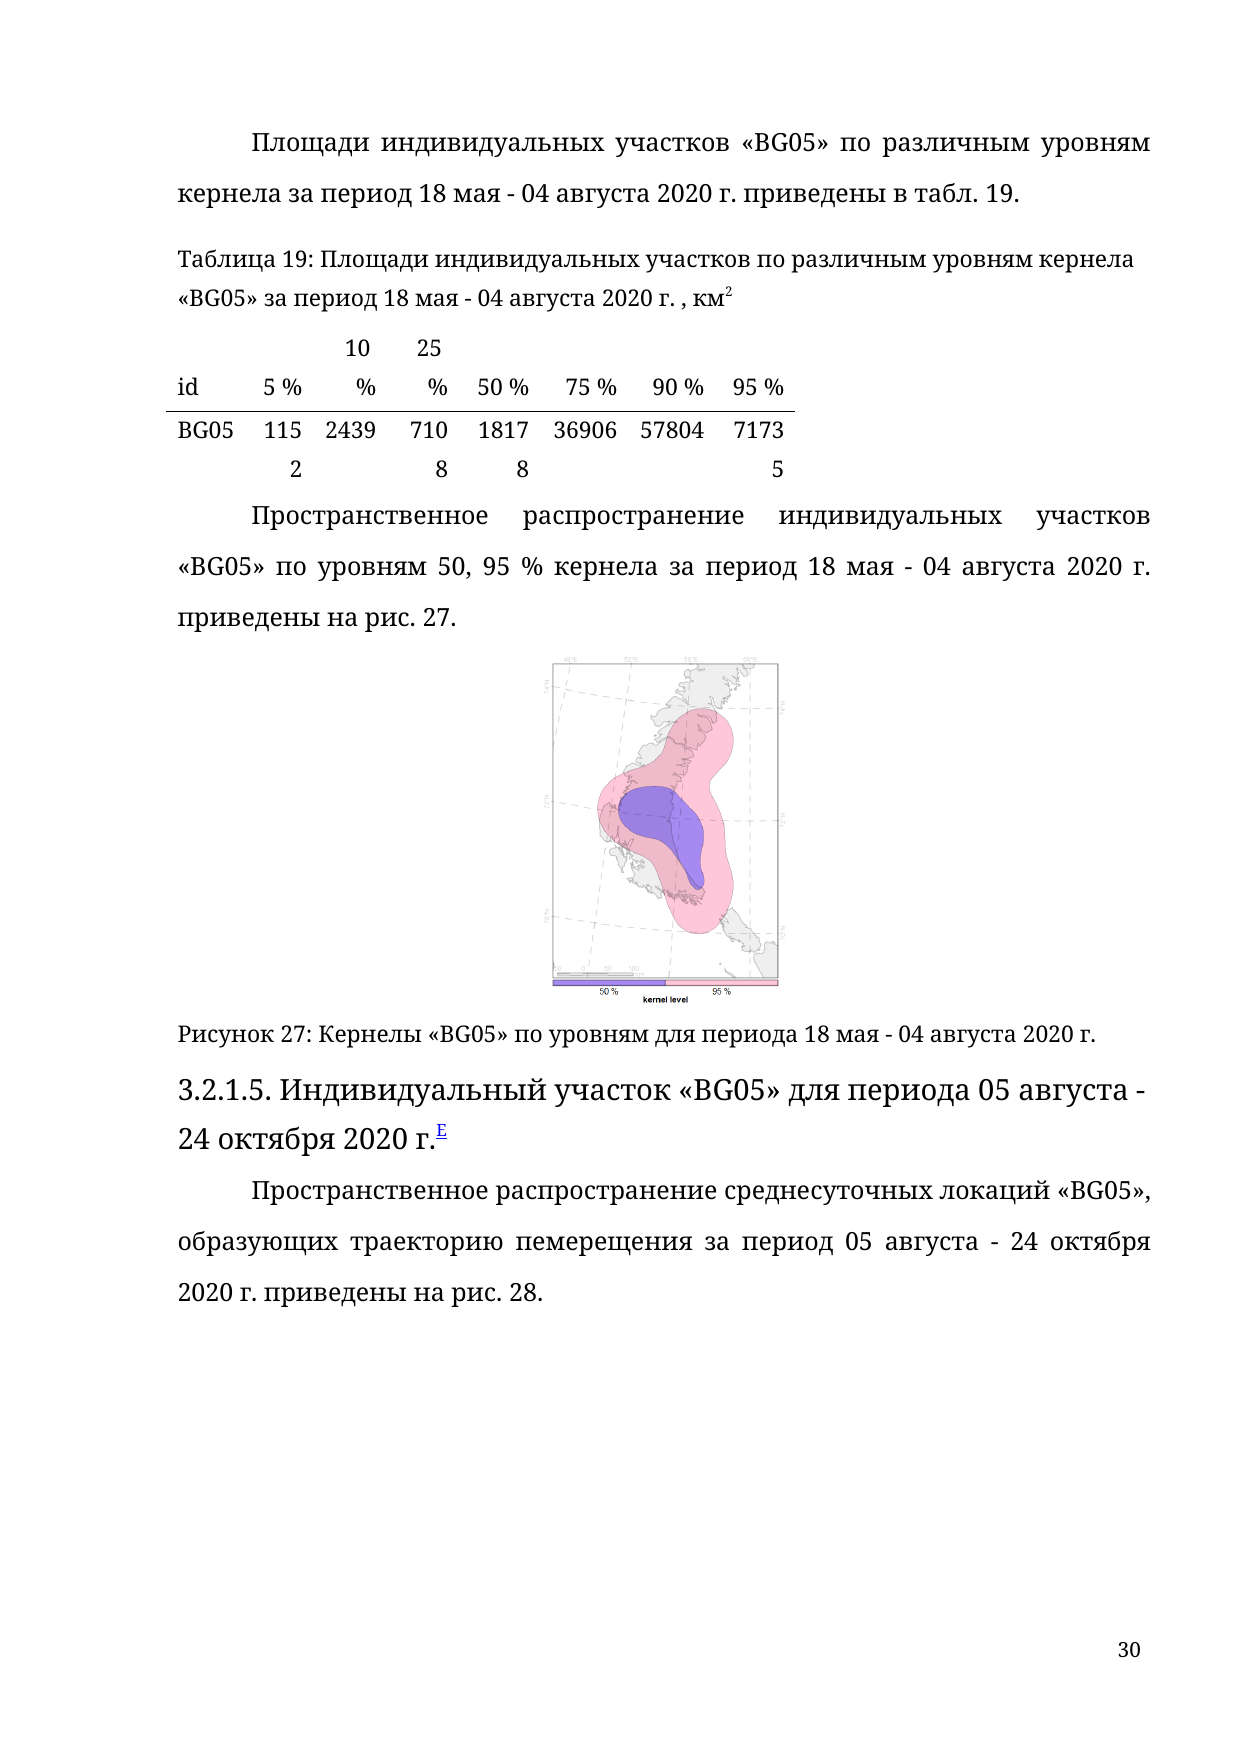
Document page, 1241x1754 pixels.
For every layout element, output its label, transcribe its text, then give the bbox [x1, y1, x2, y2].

table_header 25 % [387, 330, 459, 411]
table_header 10 % [313, 330, 387, 411]
table_cell 7108 [387, 412, 459, 493]
text Пространственное распространение среднесуточных локаций «BG05», образующих траекторию пемерещения за период 05 августа - 24 октября 2020 г. приведены на рис. 28. [177, 1172, 1152, 1308]
text Площади индивидуальных участков «BG05» по различным уровням кернела за период 18 мая - 04 августа 2020 г. приведены в табл. 19. [177, 124, 1152, 209]
table_header id [166, 330, 246, 411]
table_cell 36906 [540, 412, 628, 493]
table_header 90 % [628, 330, 715, 411]
table_header 75 % [540, 330, 628, 411]
table_header 50 % [459, 330, 540, 411]
picture [541, 654, 788, 1005]
table_cell 71735 [715, 412, 795, 493]
table_cell 1152 [246, 412, 313, 493]
table_cell 2439 [313, 412, 387, 493]
text Рисунок 27: Кернелы «BG05» по уровням для периода 18 мая - 04 августа 2020 г. [177, 1017, 1152, 1049]
table_cell BG05 [166, 412, 246, 493]
table_header 5 % [246, 330, 313, 411]
subtitle Индивидуальный участок «BG05» для периода 05 августа - 24 октября 2020 г.E [177, 1069, 1152, 1158]
table_cell 18178 [459, 412, 540, 493]
text Таблица 19: Площади индивидуальных участков по различным уровням кернела «BG05» за период 18 мая - 04 августа 2020 г. , км2 [177, 243, 1152, 313]
table_header 95 % [715, 330, 795, 411]
table_cell 57804 [628, 412, 715, 493]
text Пространственное распространение индивидуальных участков «BG05» по уровням 50, 95 % кернела за период 18 мая - 04 августа 2020 г. приведены на рис. 27. [177, 497, 1152, 634]
